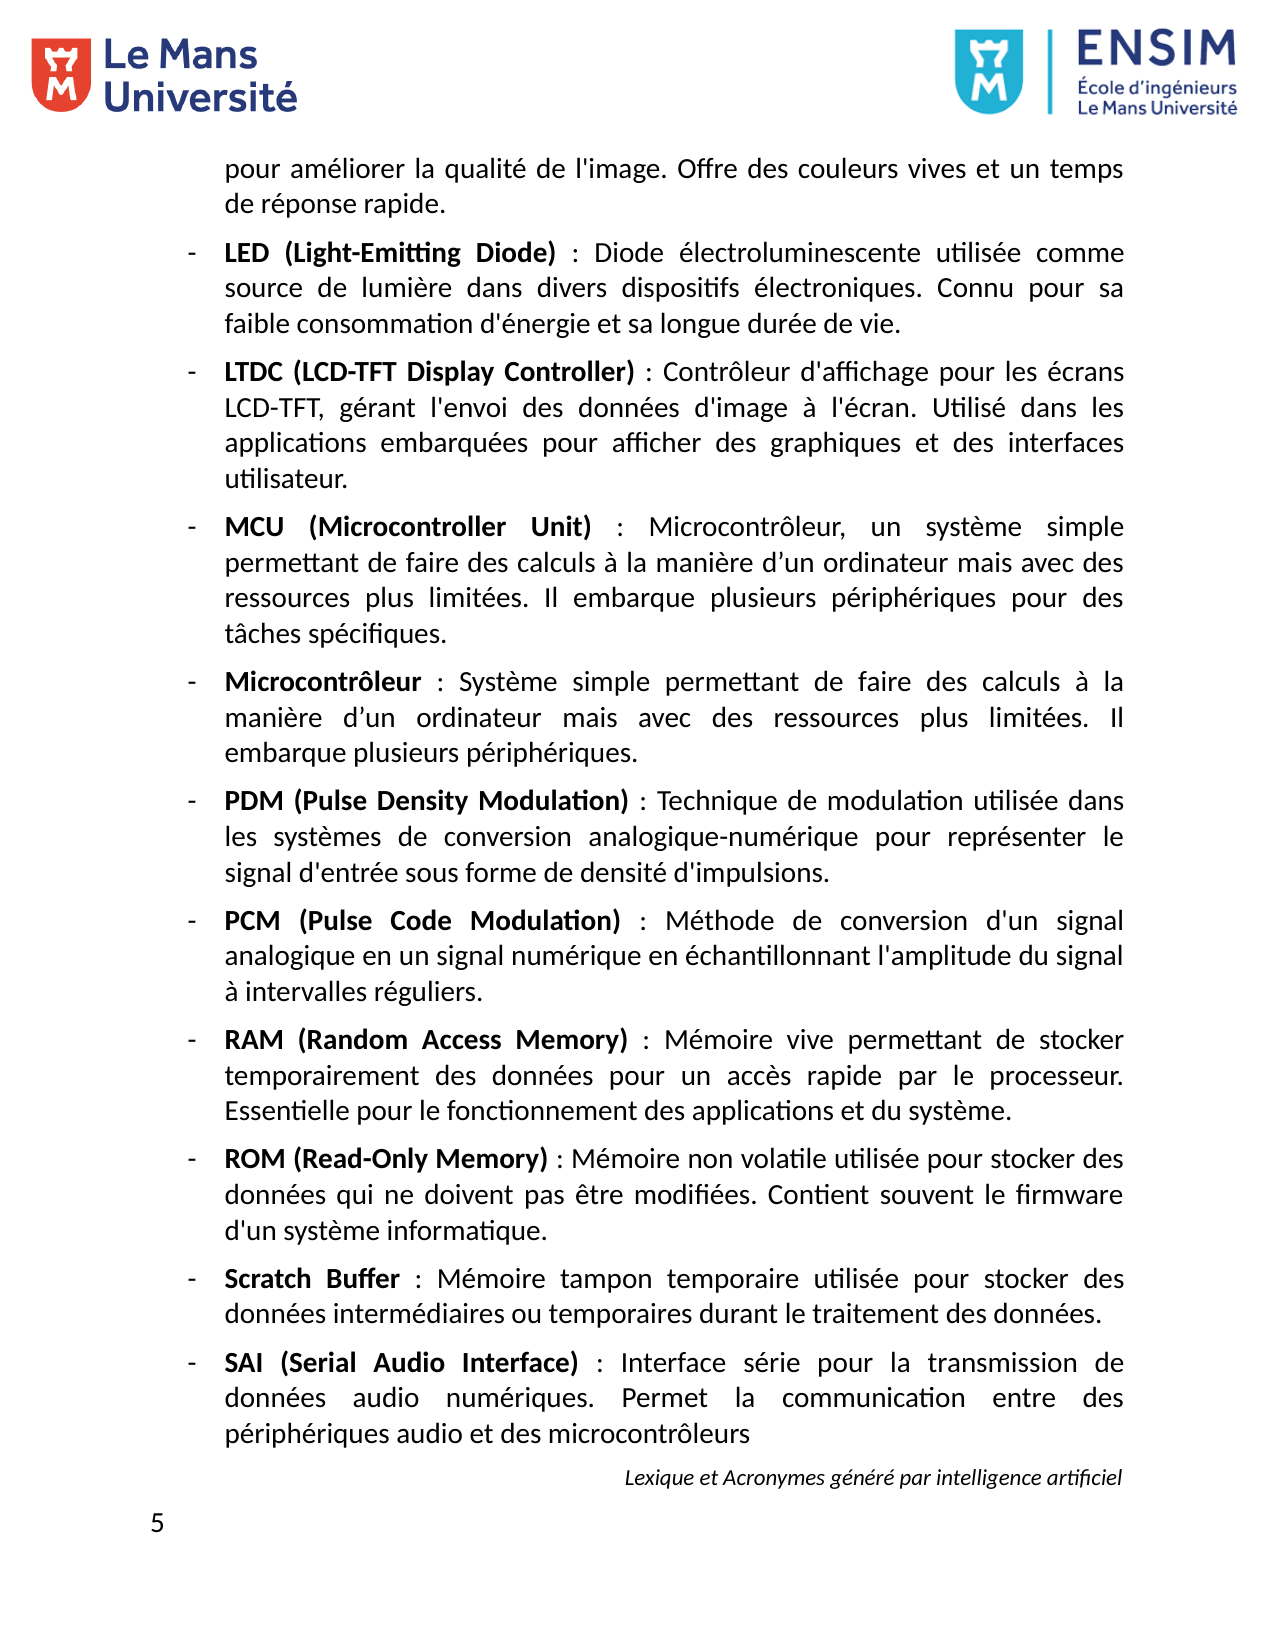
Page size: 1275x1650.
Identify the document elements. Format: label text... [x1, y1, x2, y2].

text SAI (Serial Audio Interface) : Interface série pour la transmission de données audio numériques. Permet la communication entre des périphériques audio et des microcontrôleurs [187, 1344, 1125, 1451]
text Scratch Buffer : Mémoire tampon temporaire utilisée pour stocker des données intermédiaires ou temporaires durant le traitement des données. [187, 1260, 1125, 1331]
text PCM (Pulse Code Modulation) : Méthode de conversion d'un signal analogique en un signal numérique en échantillonnant l'amplitude du signal à intervalles réguliers. [187, 902, 1125, 1009]
picture [11, 16, 317, 133]
text MCU (Microcontroller Unit) : Microcontrôleur, un système simple permettant de faire des calculs à la manière d’un ordinateur mais avec des ressources plus limitées. Il embarque plusieurs périphériques pour des tâches spécifiques. [187, 508, 1125, 651]
text RAM (Random Access Memory) : Mémoire vive permettant de stocker temporairement des données pour un accès rapide par le processeur. Essentielle pour le fonctionnement des applications et du système. [187, 1021, 1125, 1128]
text LTDC (LCD-TFT Display Controller) : Contrôleur d'affichage pour les écrans LCD-TFT, gérant l'envoi des données d'image à l'écran. Utilisé dans les applications embarquées pour afficher des graphiques et des interfaces utilisateur. [187, 353, 1125, 496]
text ROM (Read-Only Memory) : Mémoire non volatile utilisée pour stocker des données qui ne doivent pas être modifiées. Contient souvent le firmware d'un système informatique. [187, 1141, 1125, 1247]
text PDM (Pulse Density Modulation) : Technique de modulation utilisée dans les systèmes de conversion analogique-numérique pour représenter le signal d'entrée sous forme de densité d'impulsions. [187, 782, 1125, 889]
picture [927, 17, 1259, 130]
text Microcontrôleur : Système simple permettant de faire des calculs à la manière d’un ordinateur mais avec des ressources plus limitées. Il embarque plusieurs périphériques. [187, 663, 1125, 770]
text LED (Light-Emitting Diode) : Diode électroluminescente utilisée comme source de lumière dans divers dispositifs électroniques. Connu pour sa faible consommation d'énergie et sa longue durée de vie. [187, 234, 1125, 341]
text Lexique et Acronymes généré par intelligence artificiel [150, 1463, 1125, 1491]
